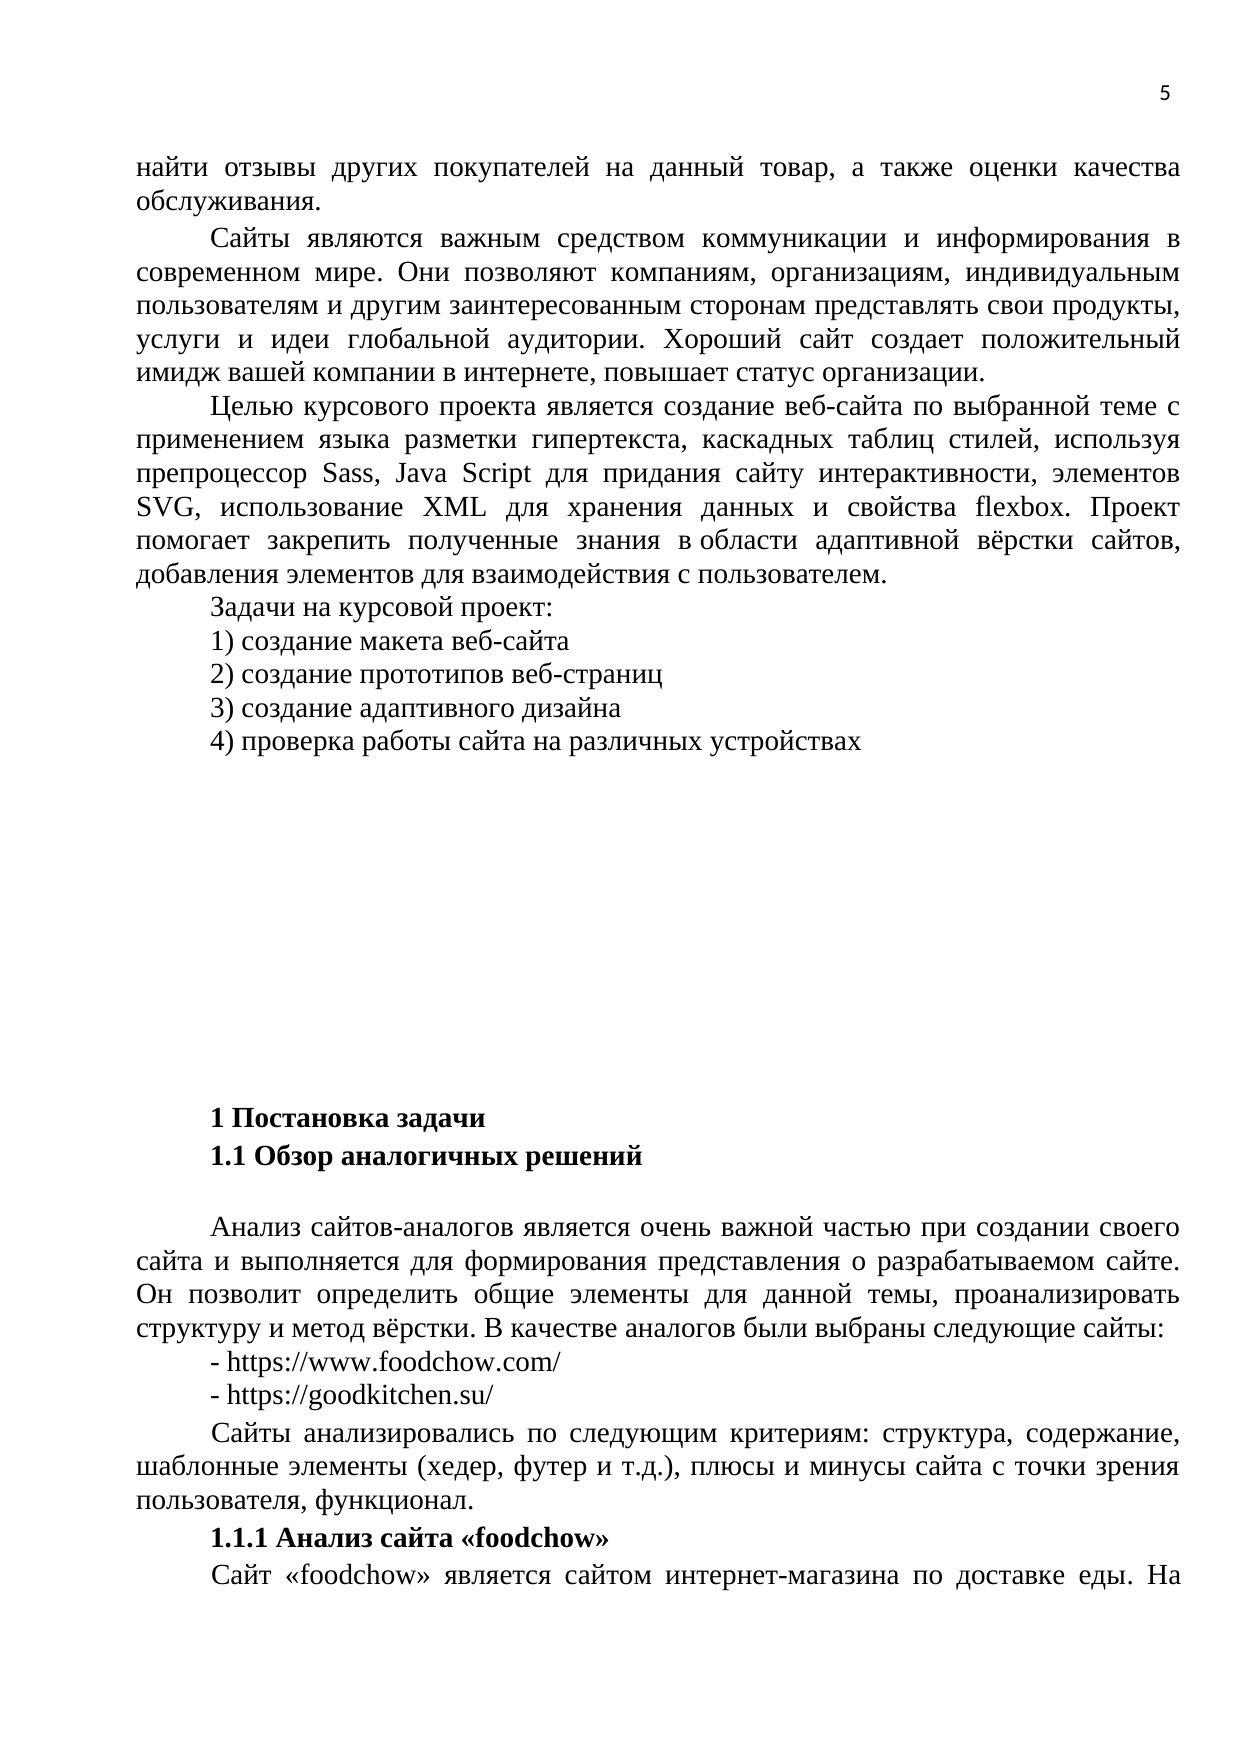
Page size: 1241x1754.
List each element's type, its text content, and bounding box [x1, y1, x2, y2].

text Анализ сайтов-аналогов является очень важной частью при создании своего сайта и выполняется для формирования представления о разрабатываемом сайте. Он позволит определить общие элементы для данной темы, проанализировать структуру и метод вёрстки. В качестве аналогов были выбраны следующие сайты: [136, 1209, 1181, 1344]
text 4) проверка работы сайта на различных устройствах [136, 723, 1181, 757]
text Целью курсового проекта является создание веб-сайта по выбранной теме с применением языка разметки гипертекста, каскадных таблиц стилей, используя препроцессор Sass, Java Script для придания сайту интерактивности, элементов SVG, использование XML для хранения данных и свойства flexbox. Проект помогает закрепить полученные знания в области адаптивной вёрстки сайтов, добавления элементов для взаимодействия с пользователем. [136, 388, 1181, 589]
subtitle 1.1.1 Анализ сайта «foodchow» [136, 1520, 1181, 1553]
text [136, 149, 1181, 216]
text Сайты являются важным средством коммуникации и информирования в современном мире. Они позволяют компаниям, организациям, индивидуальным пользователям и другим заинтересованным сторонам представлять свои продукты, услуги и идеи глобальной аудитории. Хороший сайт создает положительный имидж вашей компании в интернете, повышает статус организации. [136, 220, 1181, 388]
text - https://www.foodchow.com/ [136, 1344, 1181, 1377]
text 1 Постановка задачи [210, 1101, 1181, 1134]
text Задачи на курсовой проект: [136, 589, 1181, 623]
text 2) создание прототипов веб-страниц [136, 656, 1181, 690]
text 1) создание макета веб-сайта [136, 623, 1181, 656]
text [136, 1557, 1181, 1591]
text 1.1 Обзор аналогичных решений [210, 1138, 1181, 1172]
text - https://goodkitchen.su/ [136, 1377, 1181, 1411]
text Сайты анализировались по следующим критериям: структура, содержание, шаблонные элементы (хедер, футер и т.д.), плюсы и минусы сайта с точки зрения пользователя, функционал. [136, 1415, 1181, 1516]
text 3) создание адаптивного дизайна [136, 690, 1181, 723]
